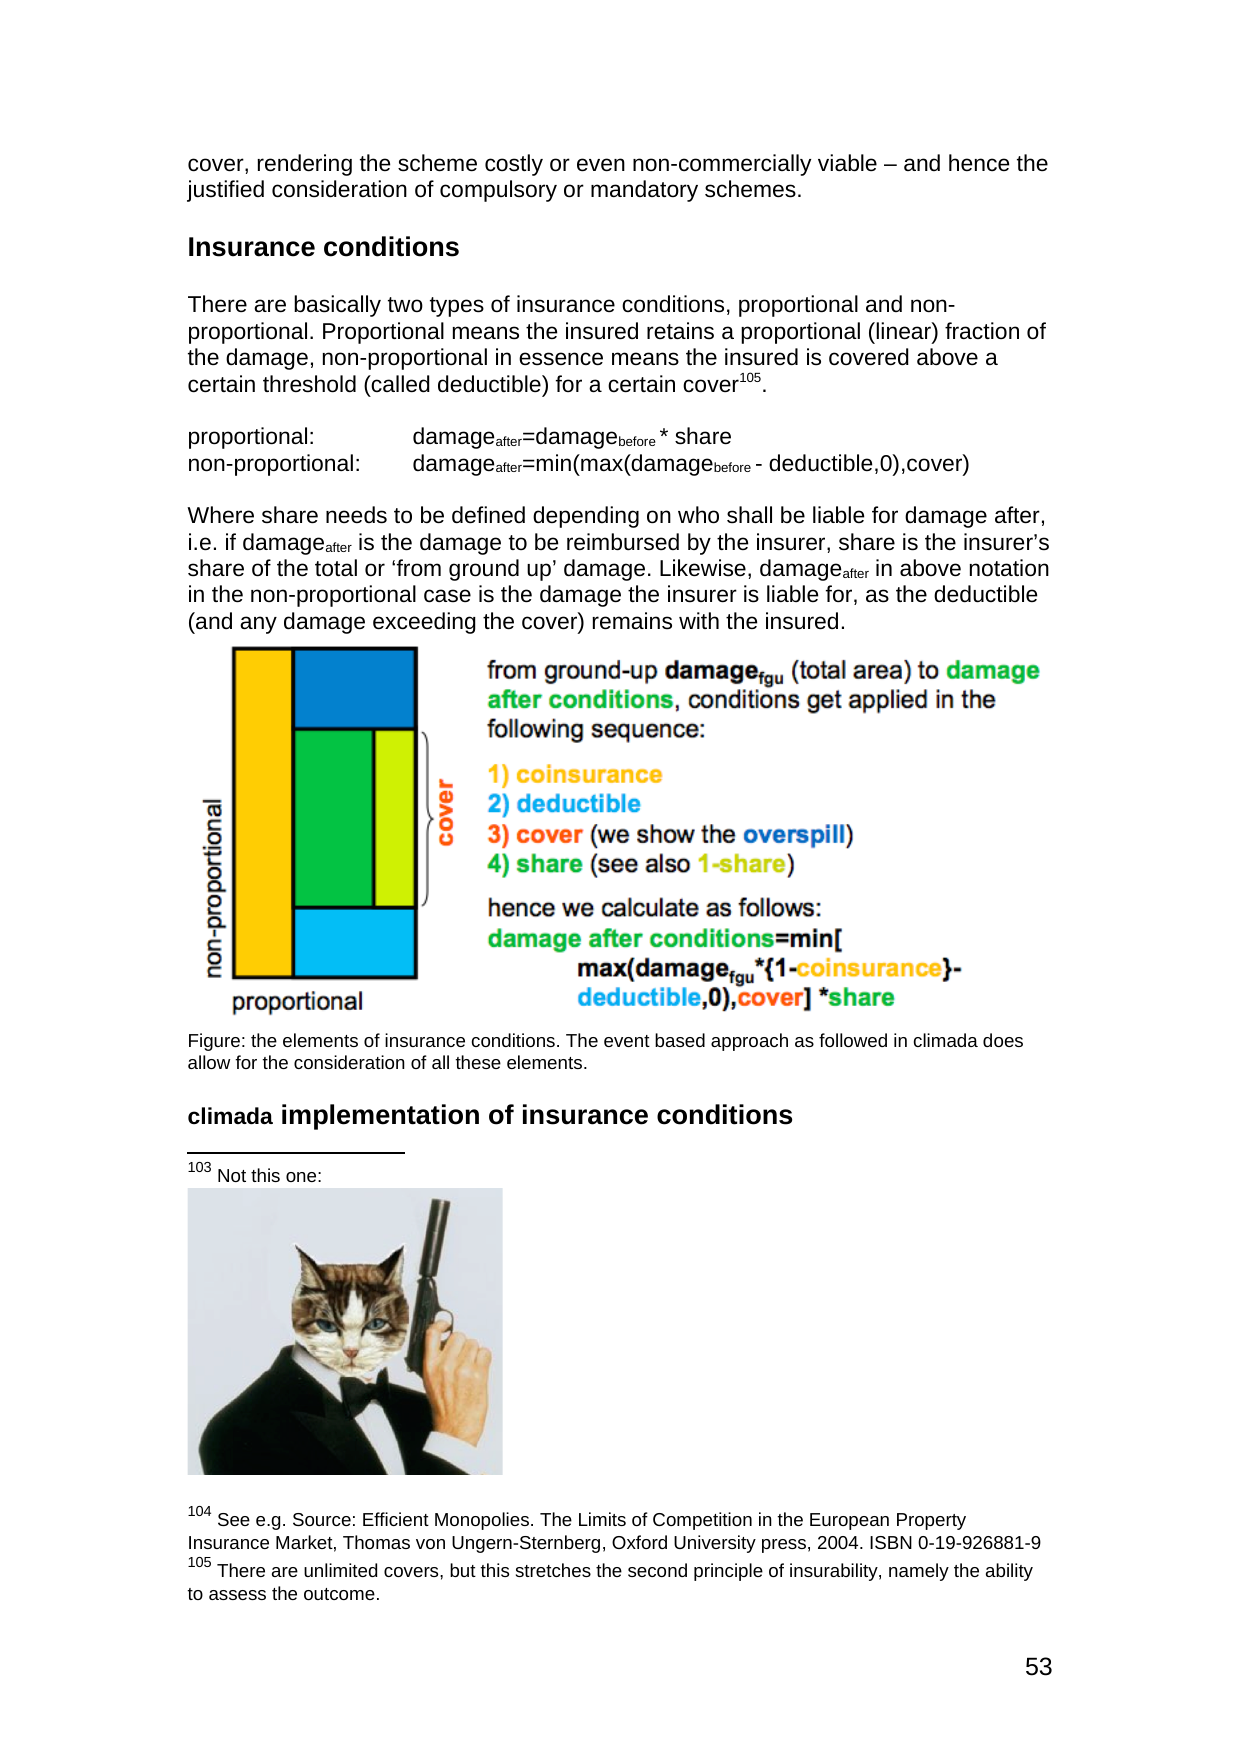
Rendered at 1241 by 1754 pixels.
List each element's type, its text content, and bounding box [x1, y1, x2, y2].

picture [187, 1188, 503, 1475]
text proportional: damageafter=damagebefore * share [187, 423, 1053, 449]
picture [187, 634, 1053, 1030]
text Figure: the elements of insurance conditions. The event based approach as followed in climada does allow for the consideration of all these elements. [187, 1030, 1053, 1073]
text Where share needs to be defined depending on who shall be liable for damage after, i.e. if damageafter is the damage to be reimbursed by the insurer, share is the insurer’s share of the total or ‘from ground up’ damage. Likewise, damageafter in above notation in the non-proportional case is the damage the insurer is liable for, as the deductible (and any damage exceeding the cover) remains with the insured. [187, 502, 1053, 634]
text non-proportional: damageafter=min(max(damagebefore - deductible,0),cover) [187, 449, 1053, 476]
subtitle Insurance conditions [187, 231, 1053, 263]
subtitle climada implementation of insurance conditions [187, 1099, 1053, 1131]
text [187, 150, 1053, 203]
text There are basically two types of insurance conditions, proportional and non-proportional. Proportional means the insured retains a proportional (linear) fraction of the damage, non-proportional in essence means the insured is covered above a certain threshold (called deductible) for a certain cover. [187, 291, 1053, 397]
